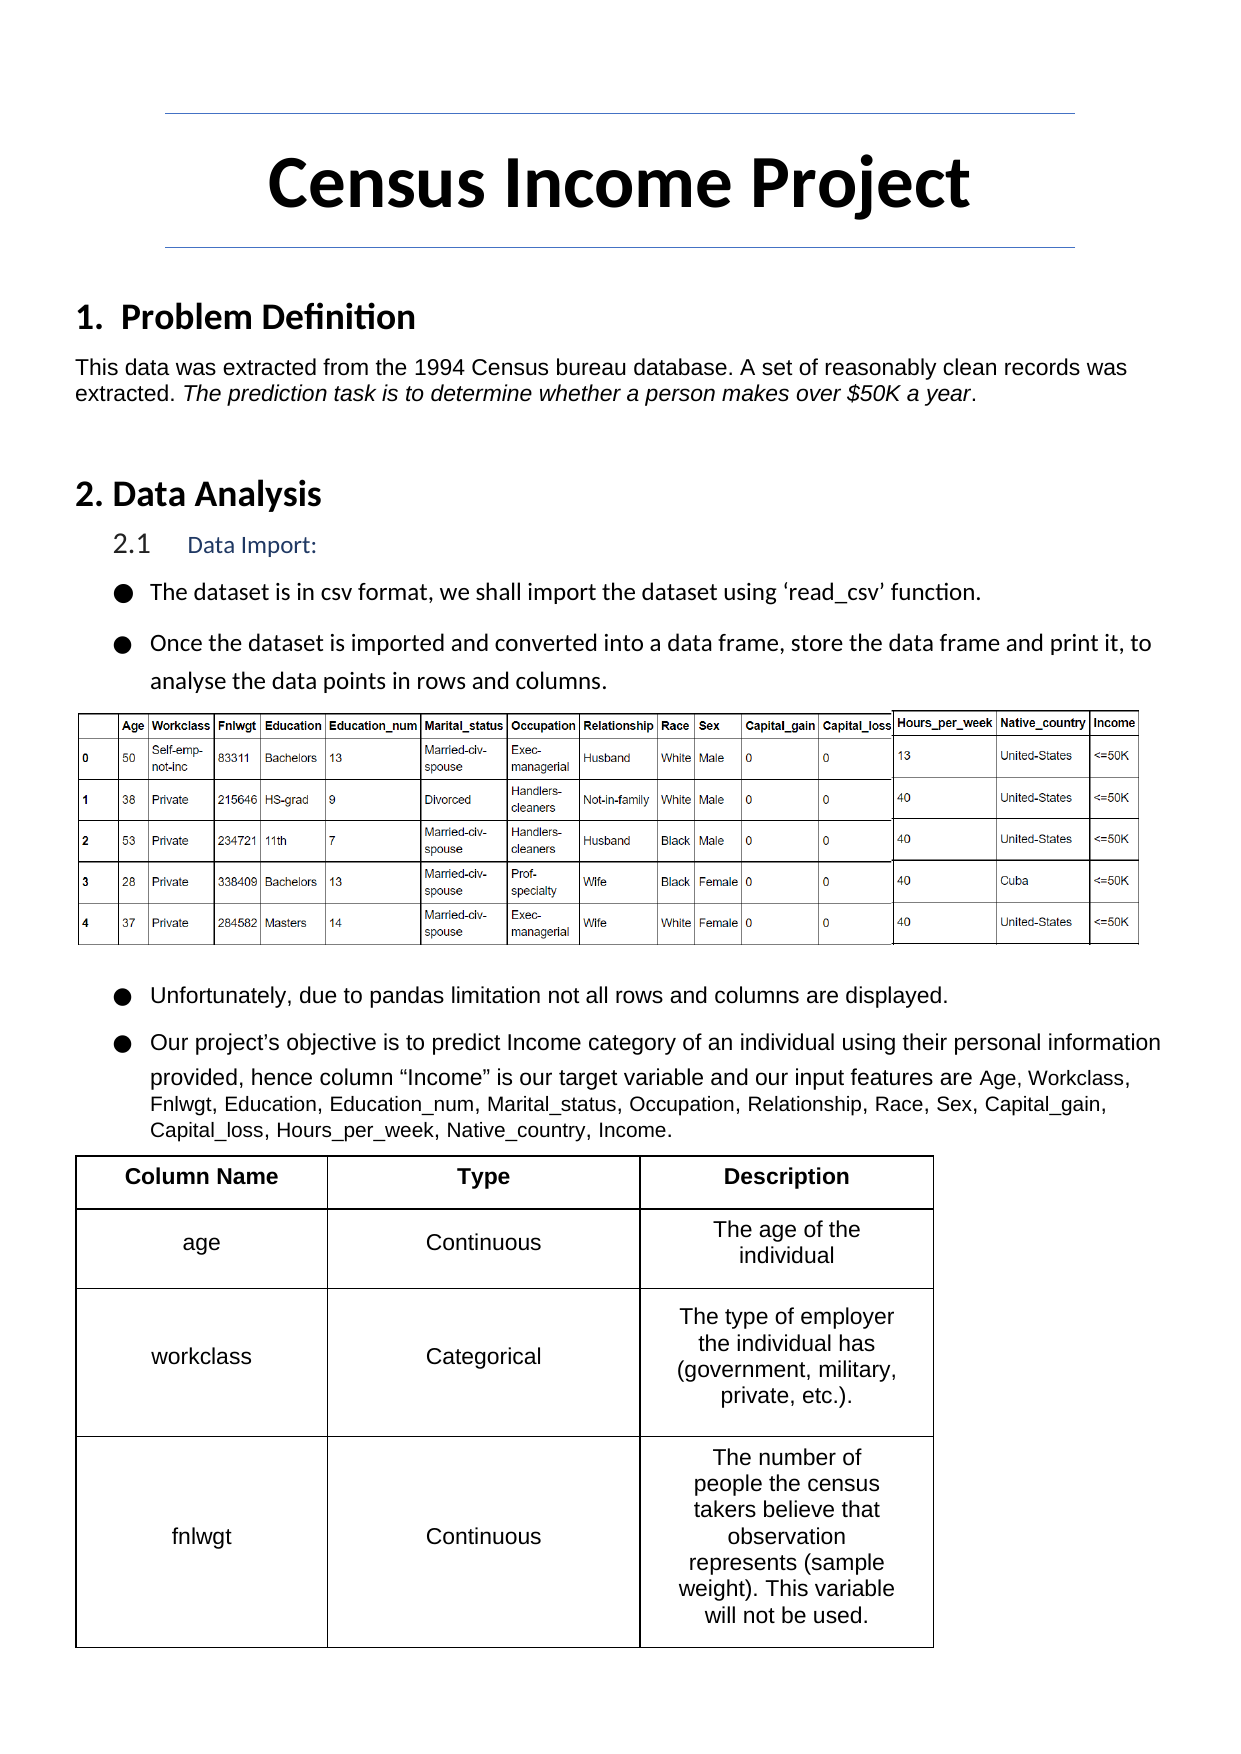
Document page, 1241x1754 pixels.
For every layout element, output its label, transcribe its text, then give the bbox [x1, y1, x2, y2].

title Census Income Project [165, 114, 1075, 247]
table_header Column Name [77, 1157, 327, 1208]
list The dataset is in csv format, we shall import the dataset using ‘read_csv’ function. [112, 564, 1165, 615]
subtitle Data Analysis [75, 470, 1165, 516]
table_cell Continuous [328, 1210, 639, 1287]
subtitle Problem Definition [75, 293, 1165, 338]
table_cell The age of the individual [641, 1210, 933, 1287]
list Unfortunately, due to pandas limitation not all rows and columns are displayed. [112, 970, 1165, 1017]
table_cell workclass [77, 1289, 327, 1436]
list Once the dataset is imported and converted into a data frame, store the data frame and print it, to analyse the data points in rows and columns. [112, 618, 1165, 695]
subtitle Data Import: [112, 524, 1165, 561]
table_header Type [328, 1157, 639, 1208]
table_header Description [641, 1157, 933, 1208]
table_cell The type of employer the individual has (government, military, private, etc.). [641, 1289, 933, 1436]
table_cell fnlwgt [77, 1437, 327, 1647]
list Our project’s objective is to predict Income category of an individual using their personal information provided, hence column “Income” is our target variable and our input features are Age, Workclass, Fnlwgt, Education, Education_num, Marital_status, Occupation, Relationship, Race, Sex, Capital_gain, Capital_loss, Hours_per_week, Native_country, Income. [112, 1017, 1165, 1143]
table_cell Categorical [328, 1289, 639, 1436]
table_cell The number of people the census takers believe that observation represents (sample weight). This variable will not be used. [641, 1437, 933, 1647]
table_cell age [77, 1210, 327, 1287]
picture [75, 707, 1143, 945]
table_cell Continuous [328, 1437, 639, 1647]
